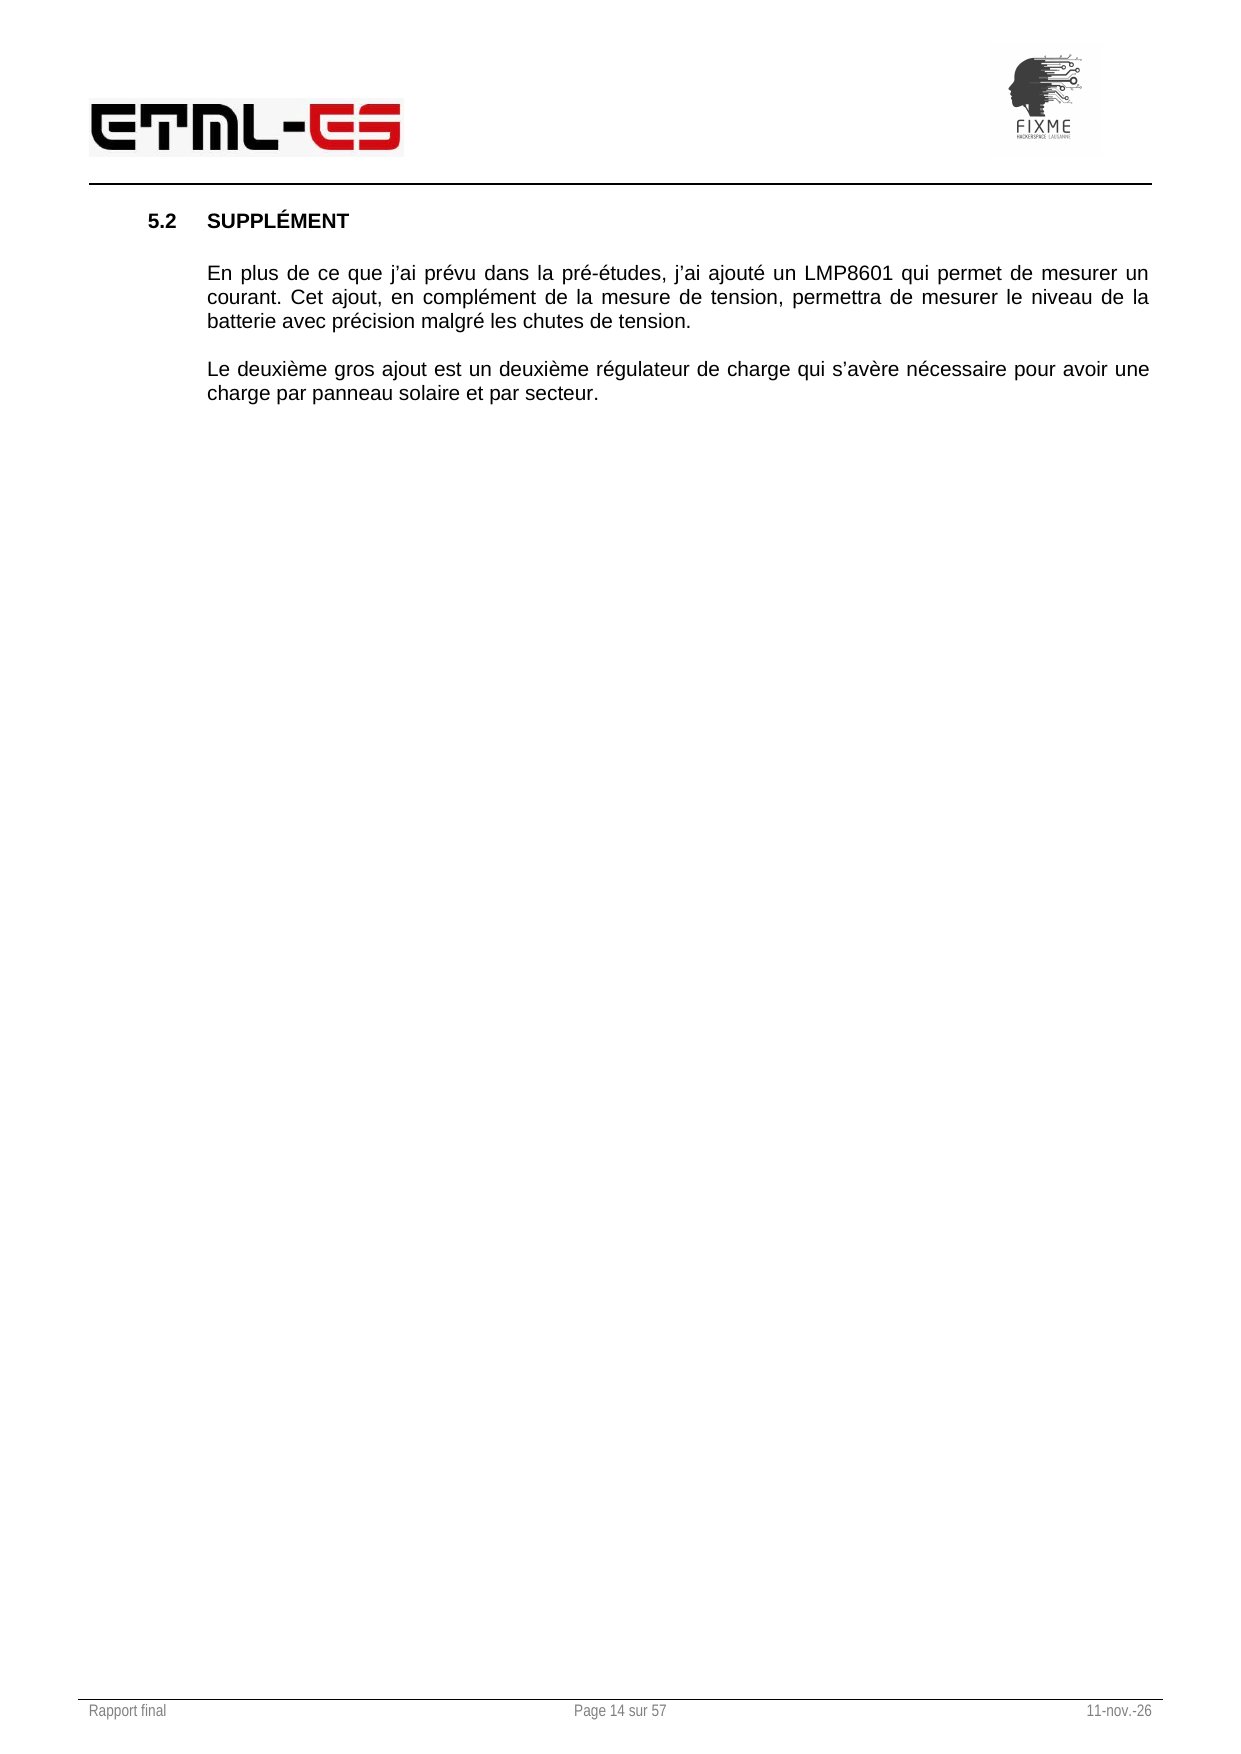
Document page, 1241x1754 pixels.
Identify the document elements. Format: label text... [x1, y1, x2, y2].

subtitle Supplément [148, 209, 1152, 233]
picture [988, 44, 1104, 157]
text En plus de ce que j’ai prévu dans la pré-études, j’ai ajouté un LMP8601 qui permet de mesurer un courant. Cet ajout, en complément de la mesure de tension, permettra de mesurer le niveau de la batterie avec précision malgré les chutes de tension. [207, 261, 1152, 333]
picture [88, 98, 405, 157]
text Le deuxième gros ajout est un deuxième régulateur de charge qui s’avère nécessaire pour avoir une charge par panneau solaire et par secteur. [207, 357, 1152, 404]
